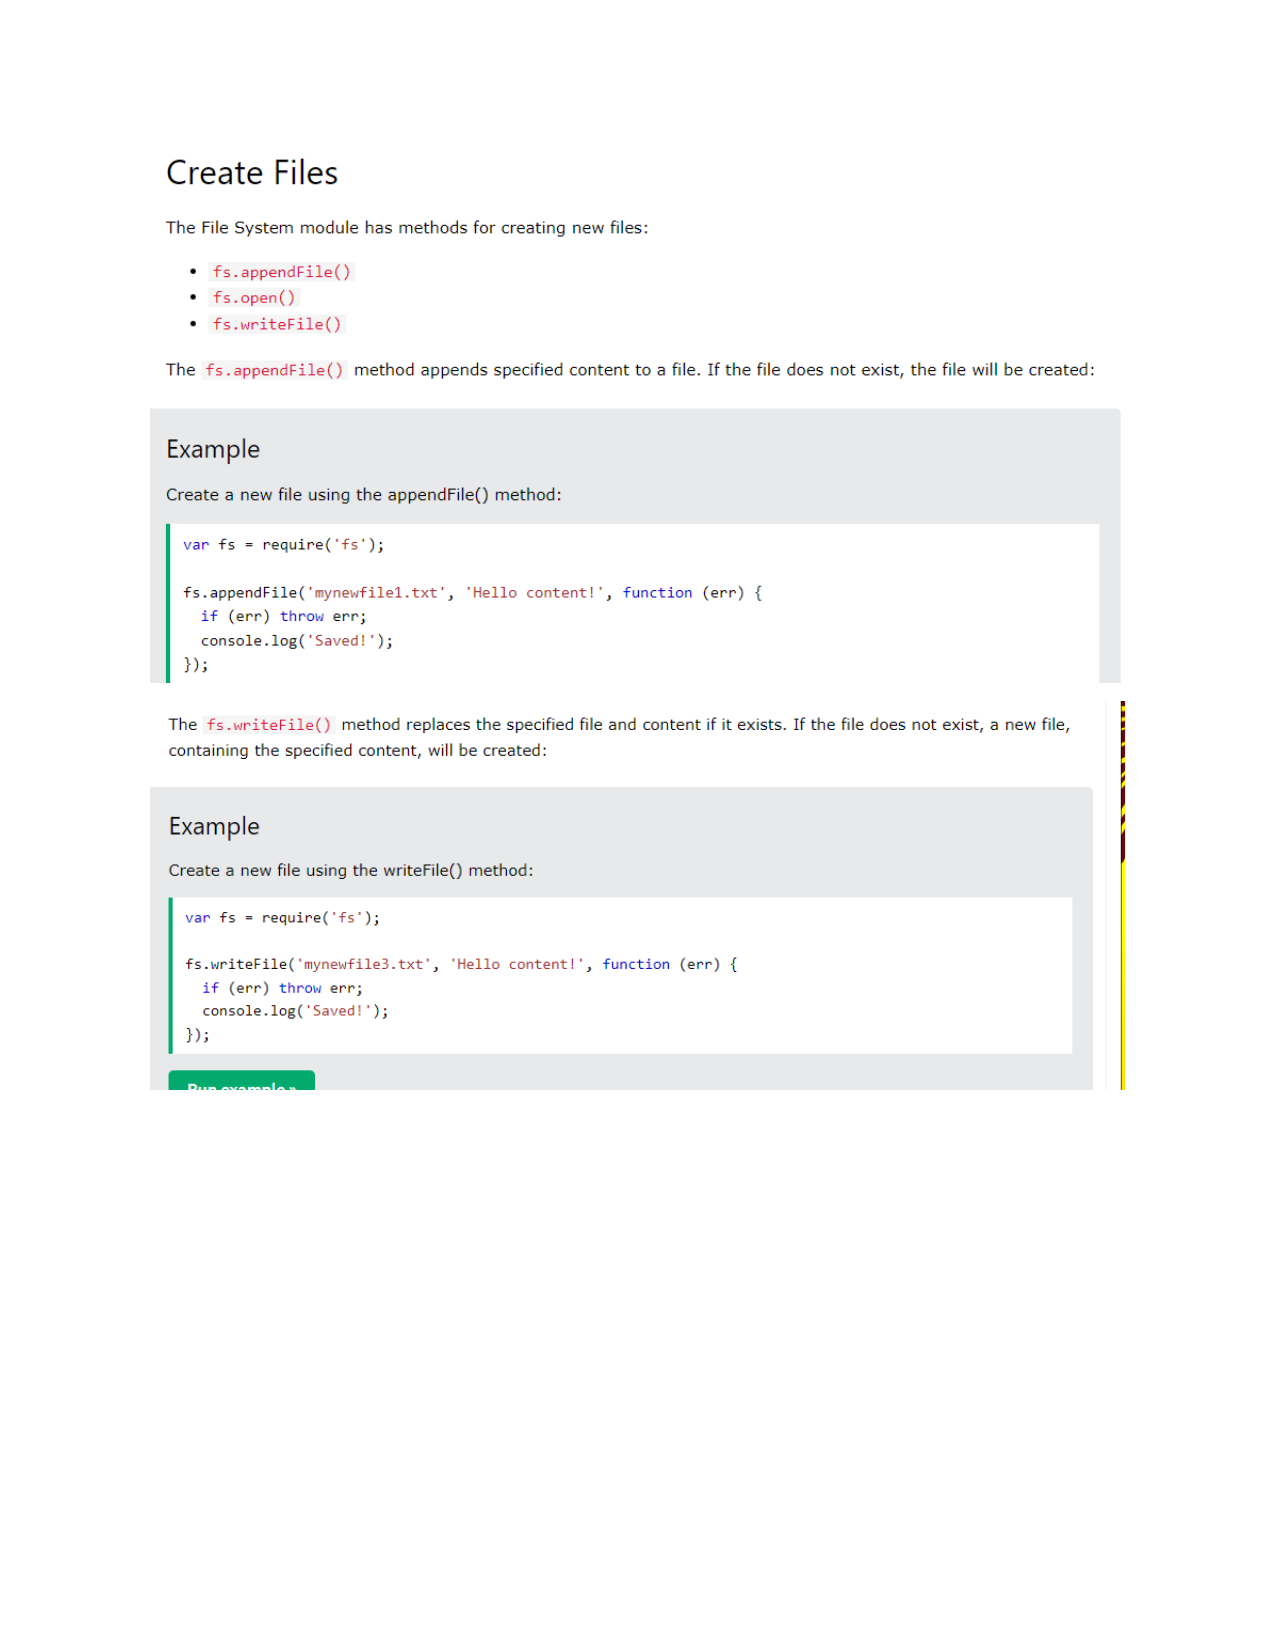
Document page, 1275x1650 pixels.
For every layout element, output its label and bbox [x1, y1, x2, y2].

picture [150, 701, 1125, 1090]
picture [150, 150, 1125, 683]
